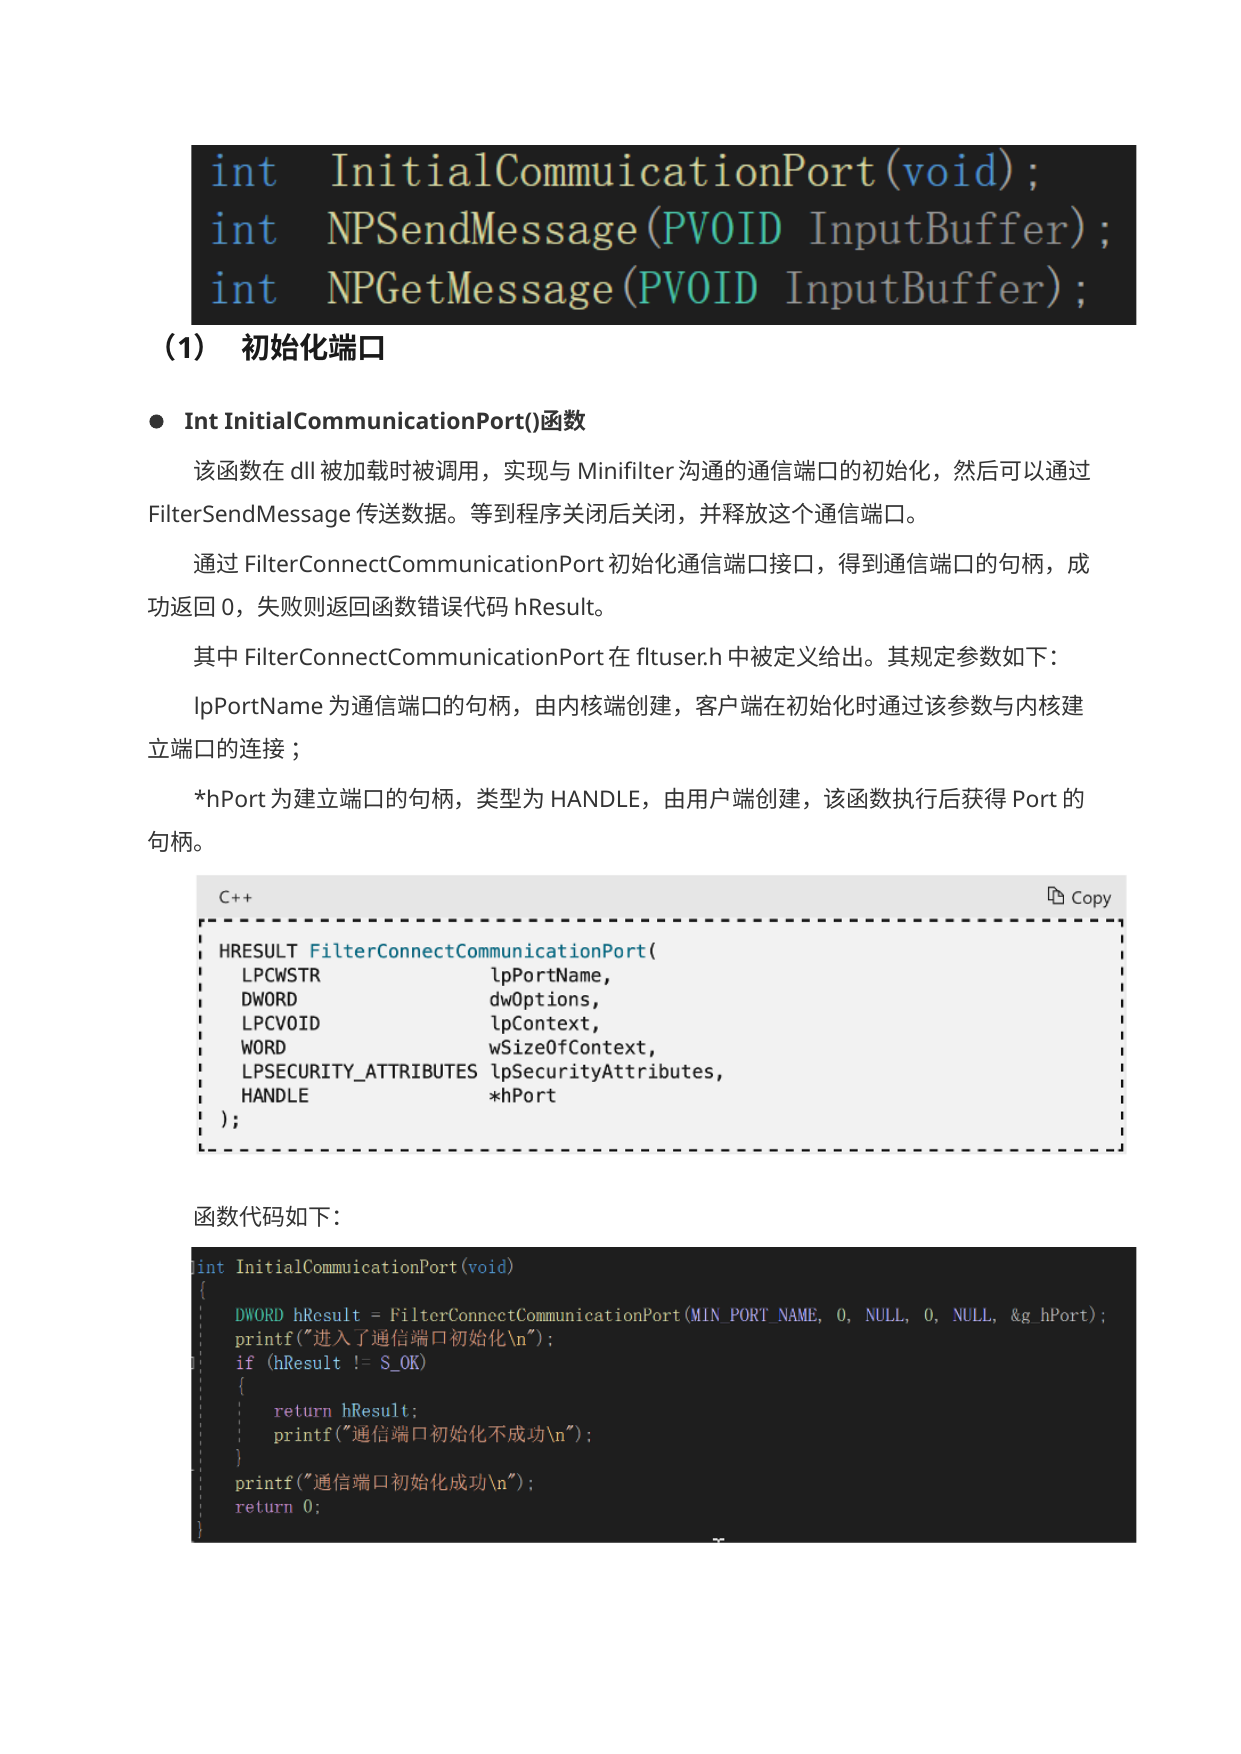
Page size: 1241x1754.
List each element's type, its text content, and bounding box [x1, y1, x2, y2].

text 函数代码如下： [148, 1198, 1093, 1232]
list Int InitialCommunicationPort()函数 [148, 403, 1093, 437]
text 其中FilterConnectCommunicationPort在fltuser.h中被定义给出。其规定参数如下： [148, 638, 1093, 672]
picture [191, 1247, 1137, 1544]
picture [191, 873, 1137, 1163]
text 该函数在dll被加载时被调用，实现与Minifilter沟通的通信端口的初始化，然后可以通过FilterSendMessage传送数据。等到程序关闭后关闭，并释放这个通信端口。 [148, 453, 1093, 529]
text *hPort为建立端口的句柄，类型为HANDLE，由用户端创建，该函数执行后获得Port的句柄。 [148, 781, 1093, 857]
subtitle 初始化端口 [148, 325, 1093, 367]
text lpPortName为通信端口的句柄，由内核端创建，客户端在初始化时通过该参数与内核建立端口的连接 ； [148, 688, 1093, 764]
text 通过FilterConnectCommunicationPort初始化通信端口接口，得到通信端口的句柄，成功返回0，失败则返回函数错误代码hResult。 [148, 546, 1093, 622]
picture [191, 145, 1137, 325]
